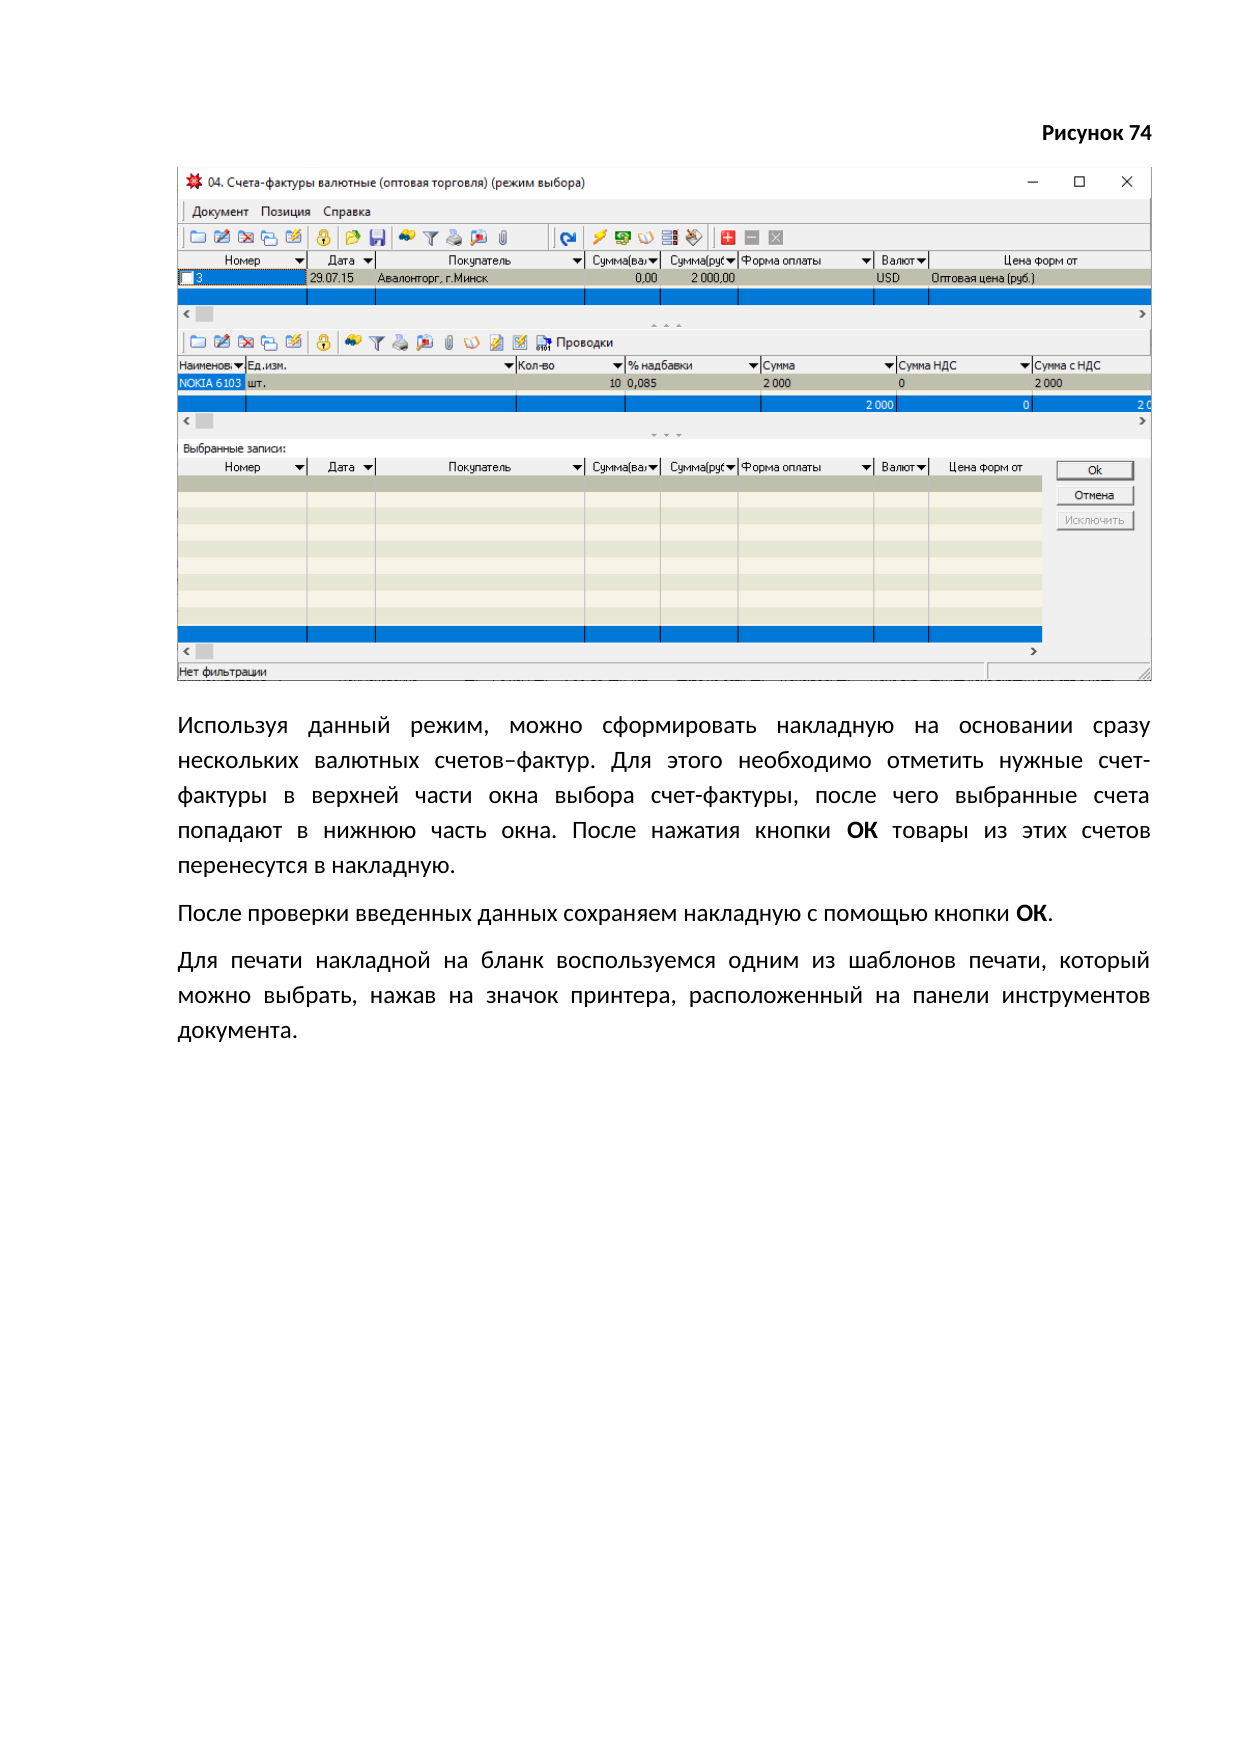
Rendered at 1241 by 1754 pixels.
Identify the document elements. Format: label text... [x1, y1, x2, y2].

text Для печати накладной на бланк воспользуемся одним из шаблонов печати, который можно выбрать, нажав на значок принтера, расположенный на панели инструментов документа. [177, 944, 1152, 1045]
text Используя данный режим, можно сформировать накладную на основании сразу нескольких валютных счетов–фактур. Для этого необходимо отметить нужные счет-фактуры в верхней части окна выбора счет-фактуры, после чего выбранные счета попадают в нижнюю часть окна. После нажатия кнопки ОК товары из этих счетов перенесутся в накладную. [177, 709, 1152, 880]
picture [177, 167, 1152, 681]
text После проверки введенных данных сохраняем накладную с помощью кнопки ОК. [177, 897, 1152, 927]
text Рисунок 74 [177, 118, 1152, 146]
